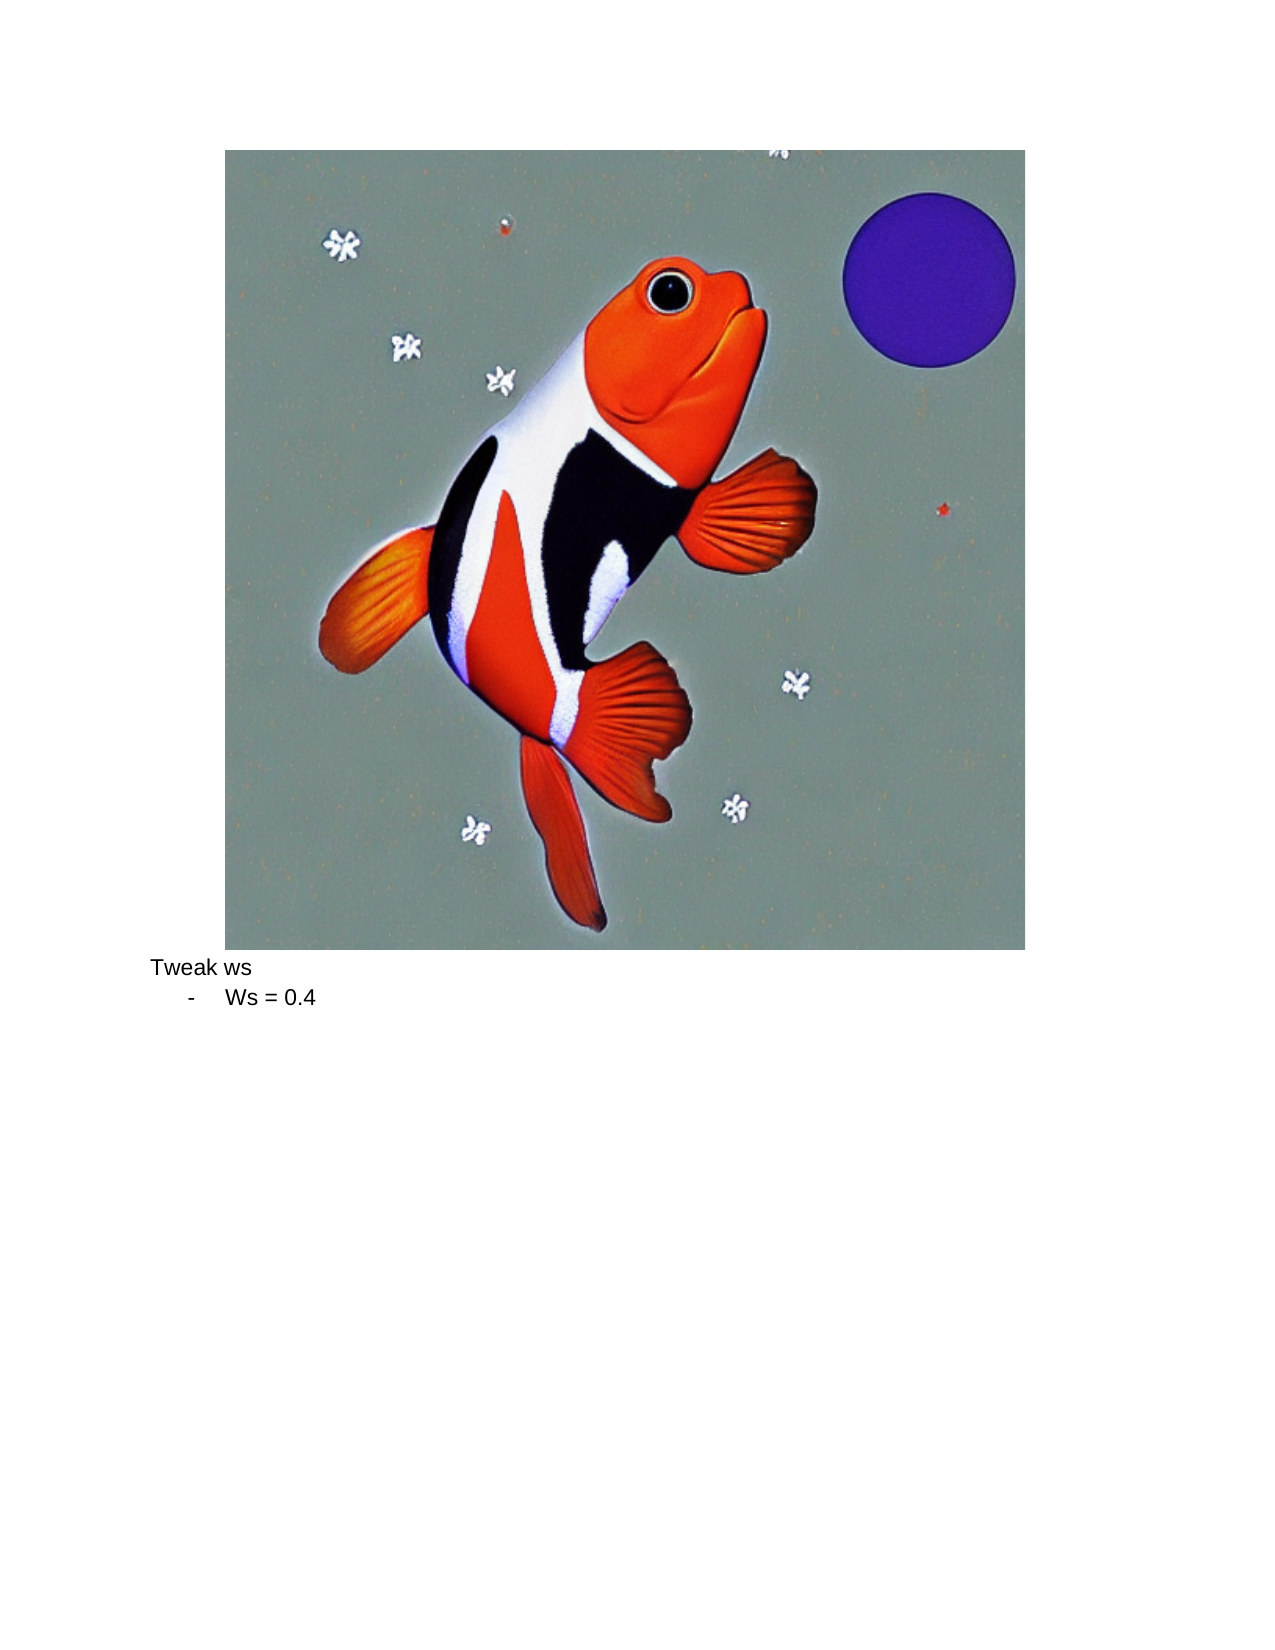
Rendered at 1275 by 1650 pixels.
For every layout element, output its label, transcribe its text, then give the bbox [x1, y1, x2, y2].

picture [225, 150, 1025, 950]
list Ws = 0.4 [187, 984, 1125, 1010]
text Tweak ws [150, 954, 1125, 980]
